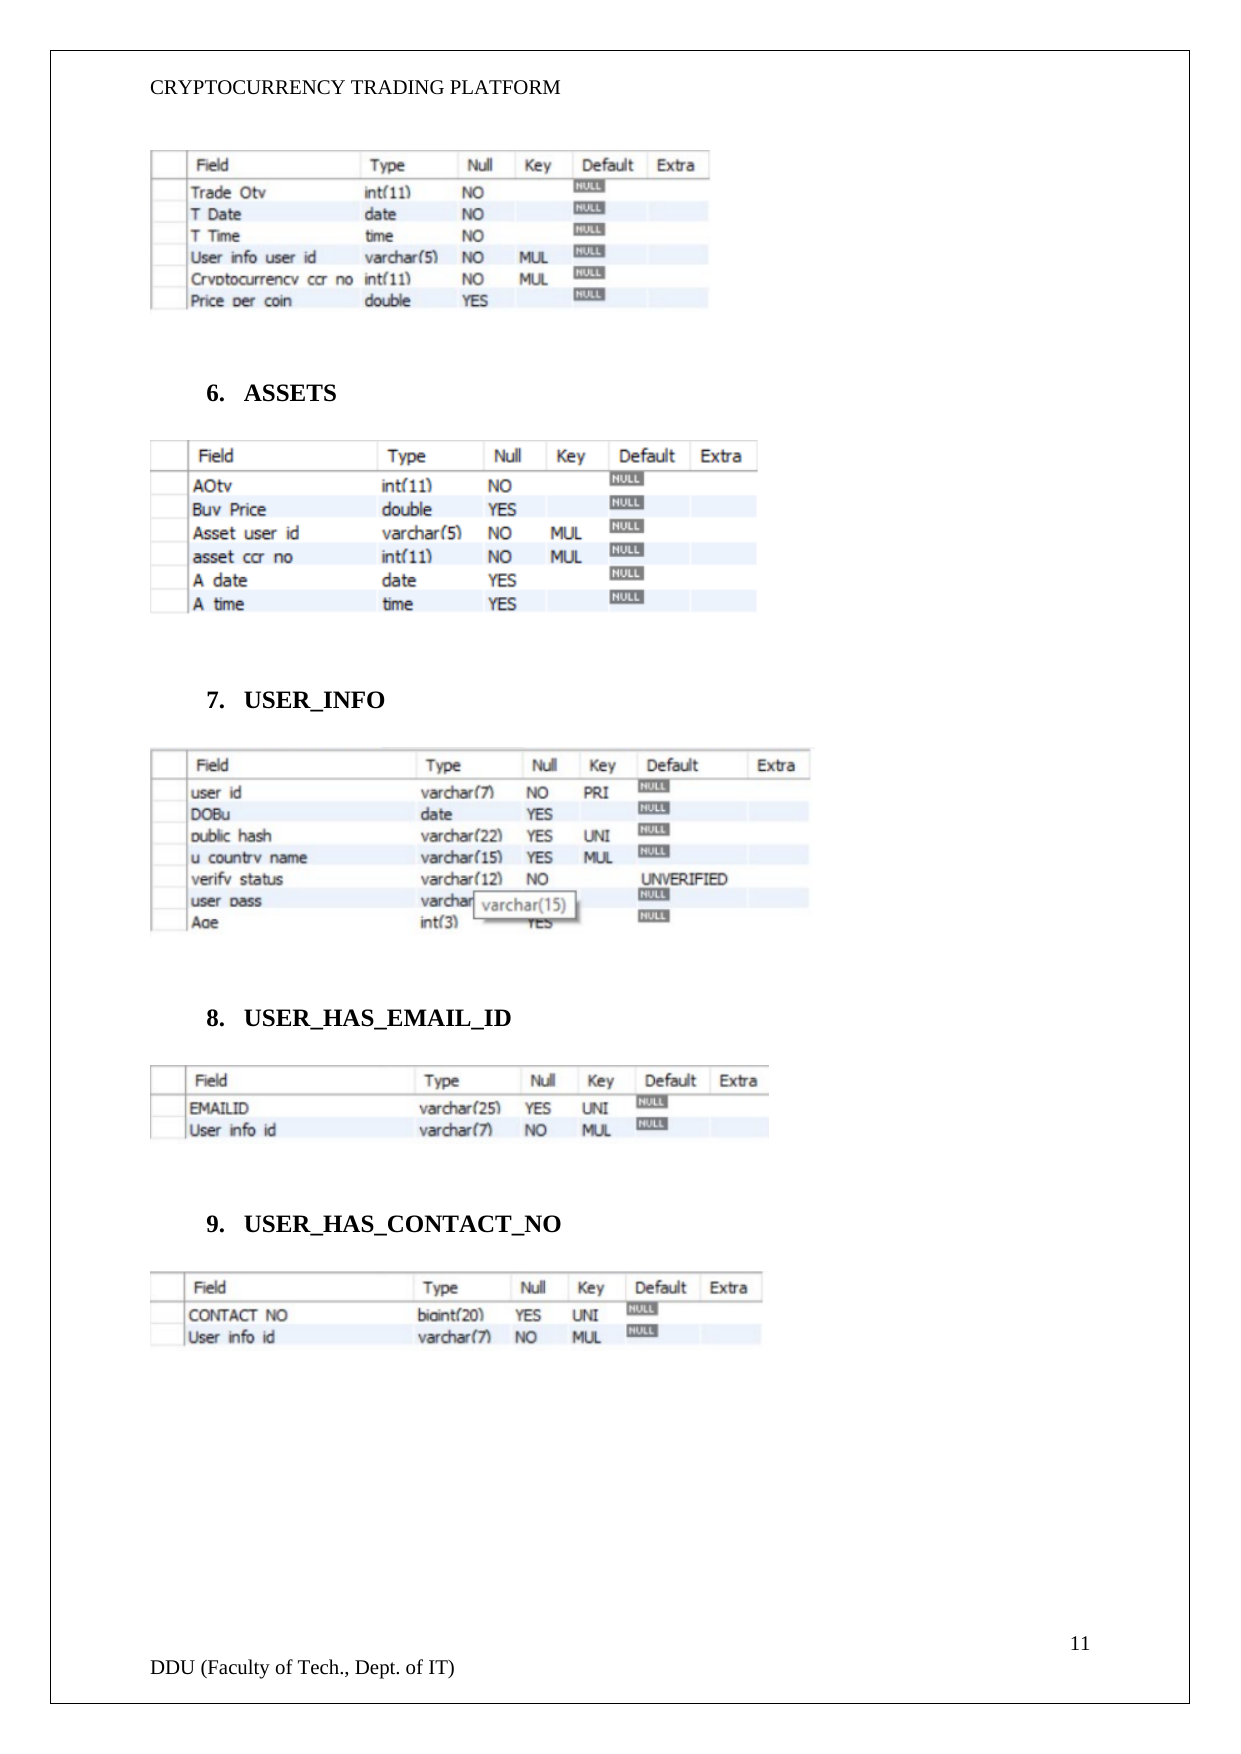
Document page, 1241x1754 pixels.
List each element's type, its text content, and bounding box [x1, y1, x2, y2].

list USER_HAS_EMAIL_ID [206, 1003, 1090, 1032]
picture [150, 747, 815, 937]
picture [150, 1065, 769, 1144]
list USER_HAS_CONTACT_NO [206, 1209, 1090, 1238]
picture [150, 440, 758, 620]
list USER_INFO [206, 685, 1090, 714]
list ASSETS [206, 378, 1090, 407]
picture [150, 150, 712, 315]
picture [150, 1271, 769, 1351]
